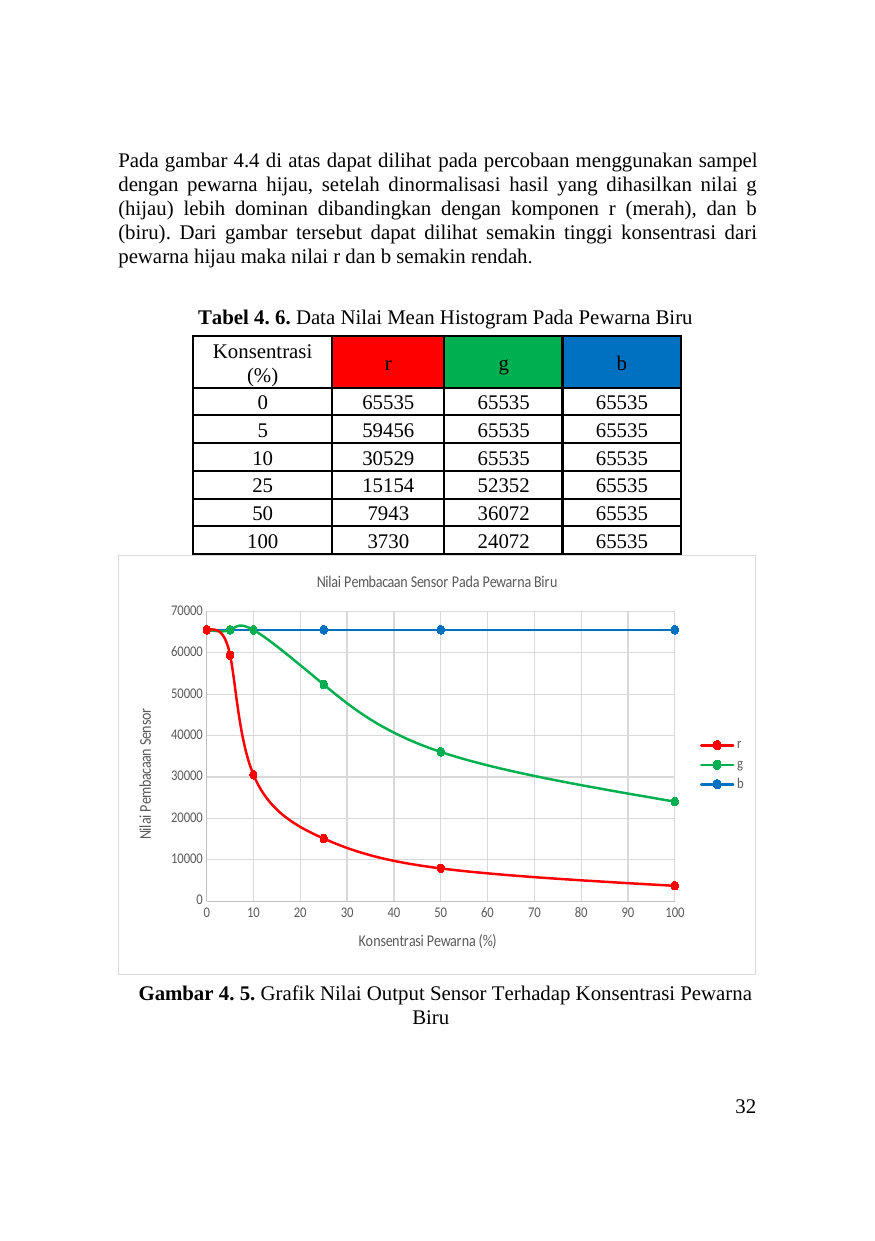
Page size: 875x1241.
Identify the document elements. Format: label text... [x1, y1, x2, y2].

table_cell 30529 [333, 444, 443, 470]
table_cell 65535 [445, 416, 561, 442]
table_cell 3730 [333, 527, 443, 553]
table_cell 7943 [333, 500, 443, 525]
table_header b [564, 337, 680, 387]
table_cell 65535 [564, 416, 680, 442]
table_cell 10 [194, 444, 331, 470]
table_cell 59456 [333, 416, 443, 442]
table_cell 65535 [564, 527, 680, 553]
text Pada gambar 4.4 di atas dapat dilihat pada percobaan menggunakan sampel dengan pewarna hijau, setelah dinormalisasi hasil yang dihasilkan nilai g (hijau) lebih dominan dibandingkan dengan komponen r (merah), dan b (biru). Dari gambar tersebut dapat dilihat semakin tinggi konsentrasi dari pewarna hijau maka nilai r dan b semakin rendah. [118, 148, 758, 268]
table_cell 5 [194, 416, 331, 442]
table_cell 65535 [564, 389, 680, 414]
text Gambar 4. 5. Grafik Nilai Output Sensor Terhadap Konsentrasi Pewarna Biru [103, 981, 758, 1029]
table_cell 65535 [564, 444, 680, 470]
table_cell 65535 [333, 389, 443, 414]
table_cell 36072 [445, 500, 561, 525]
table_header Konsentrasi (%) [194, 337, 331, 387]
table_cell 65535 [445, 389, 561, 414]
table_cell 0 [194, 389, 331, 414]
table_cell 100 [194, 527, 331, 553]
text Tabel 4. 6. Data Nilai Mean Histogram Pada Pewarna Biru [103, 304, 758, 329]
table_cell 25 [194, 472, 331, 497]
table_cell 50 [194, 500, 331, 525]
table_cell 15154 [333, 472, 443, 497]
table_cell 52352 [445, 472, 561, 497]
table_cell 65535 [564, 500, 680, 525]
table_header g [445, 337, 561, 387]
table_cell 65535 [564, 472, 680, 497]
table_cell 24072 [445, 527, 561, 553]
table_cell 65535 [445, 444, 561, 470]
table_header r [333, 337, 443, 387]
